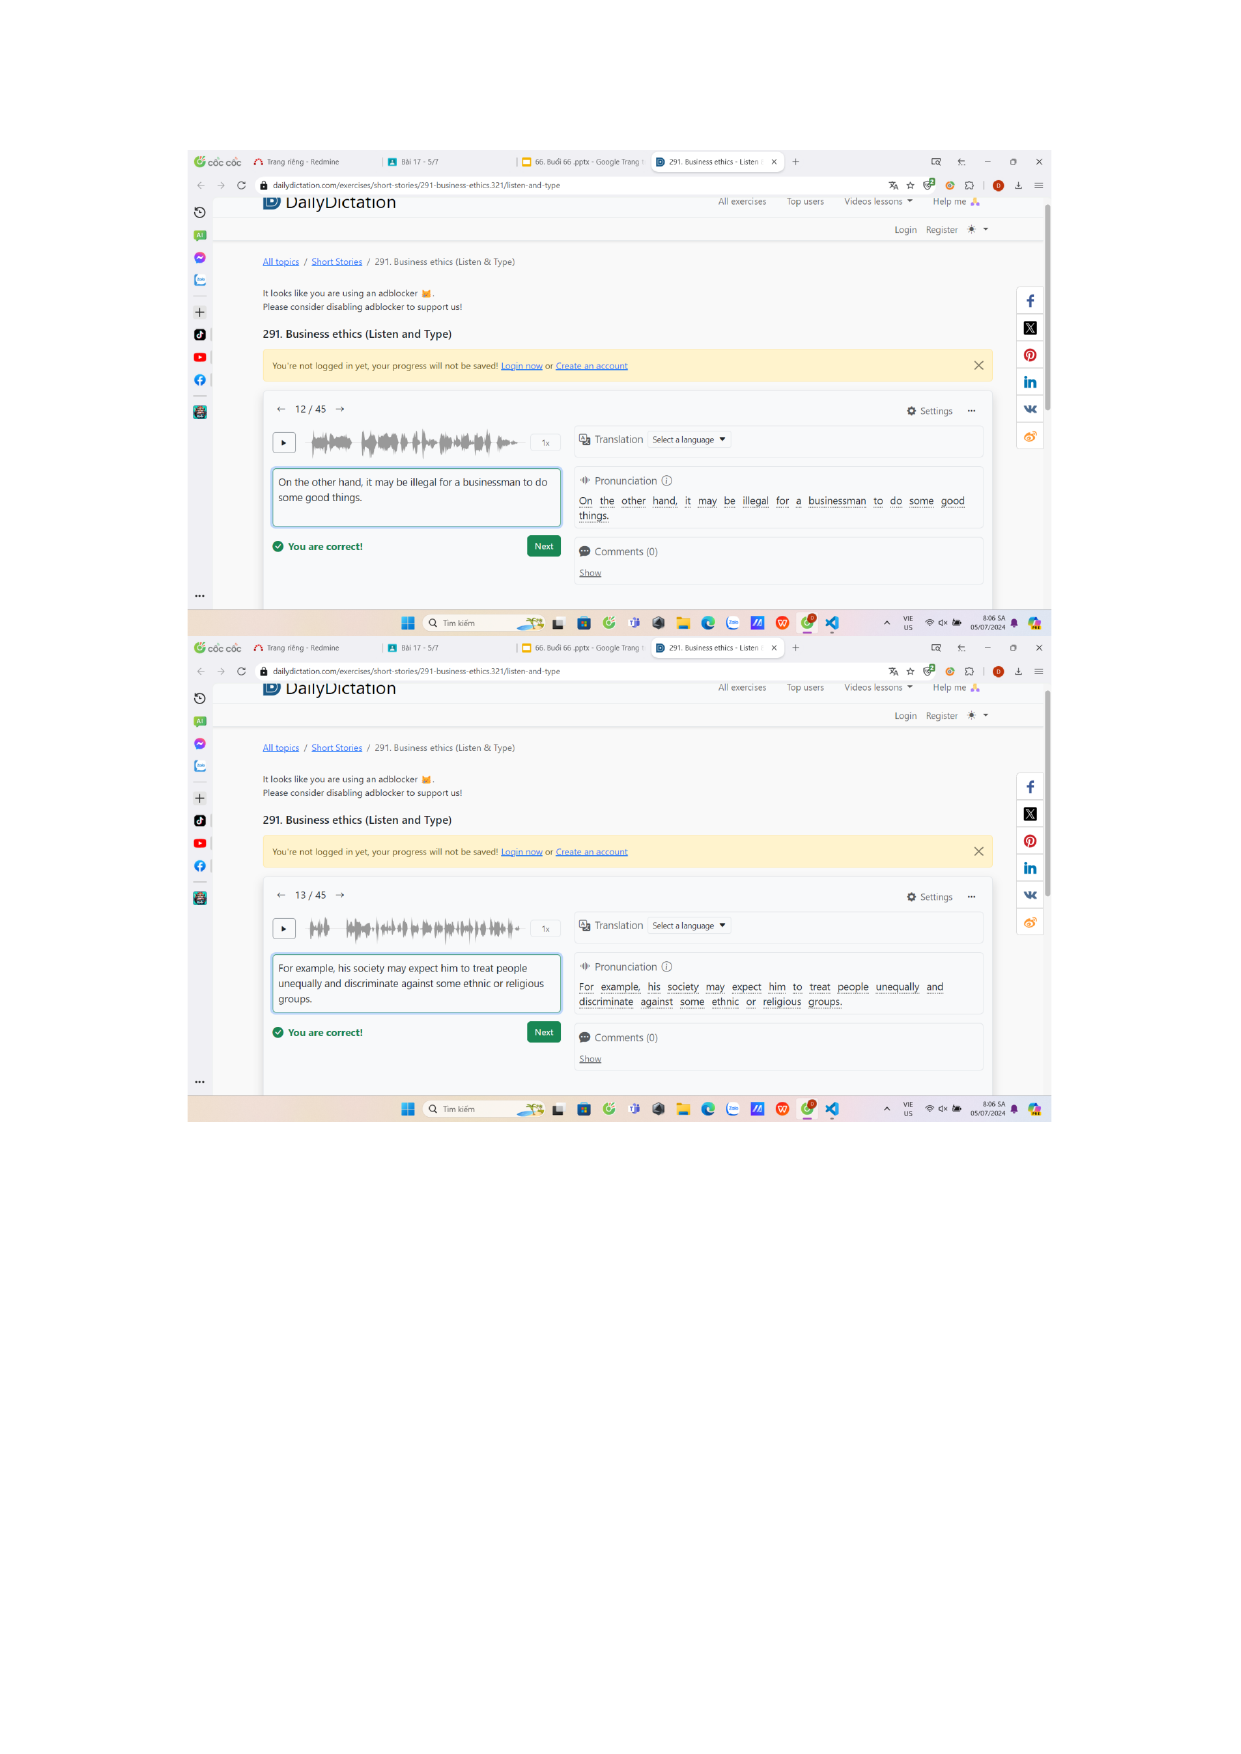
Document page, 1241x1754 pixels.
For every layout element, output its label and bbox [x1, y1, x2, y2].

picture [187, 150, 1052, 1122]
